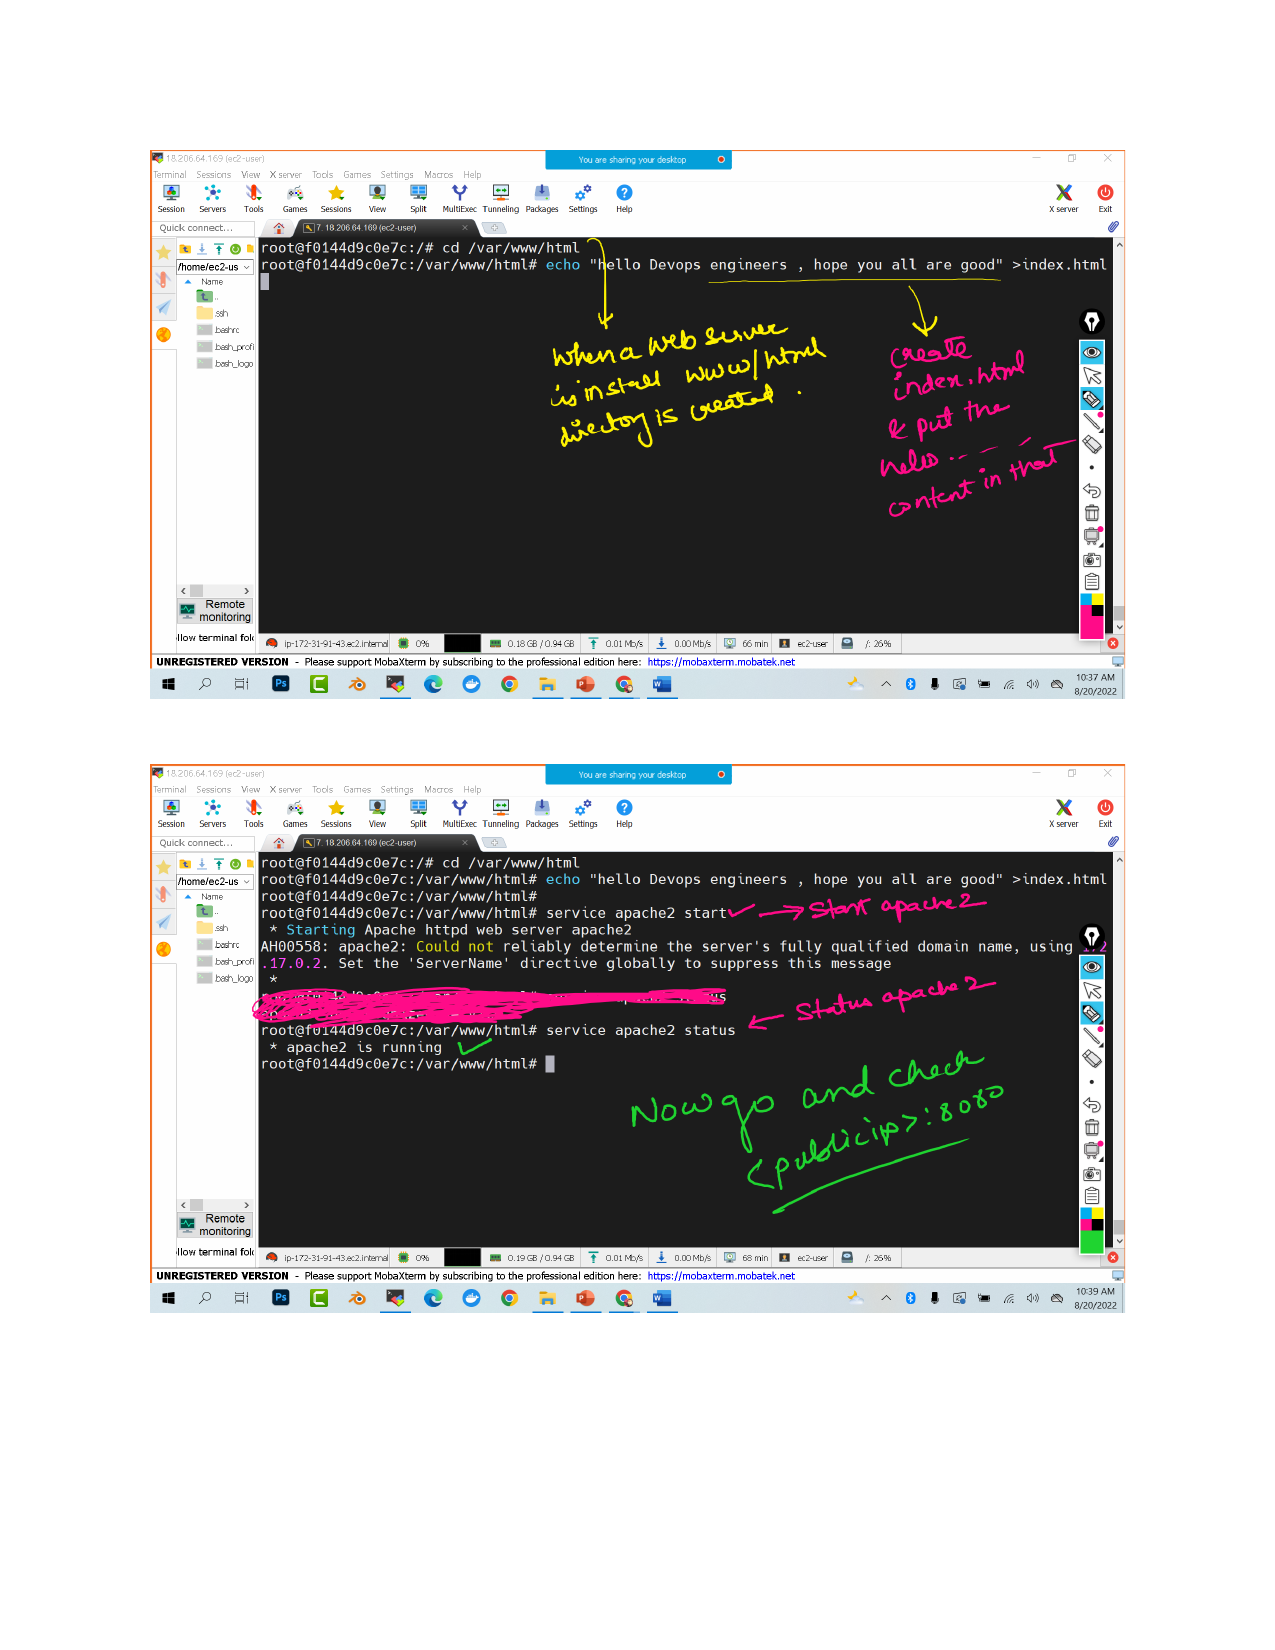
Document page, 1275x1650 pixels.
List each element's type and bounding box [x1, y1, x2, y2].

picture [150, 150, 1125, 699]
picture [150, 764, 1125, 1313]
